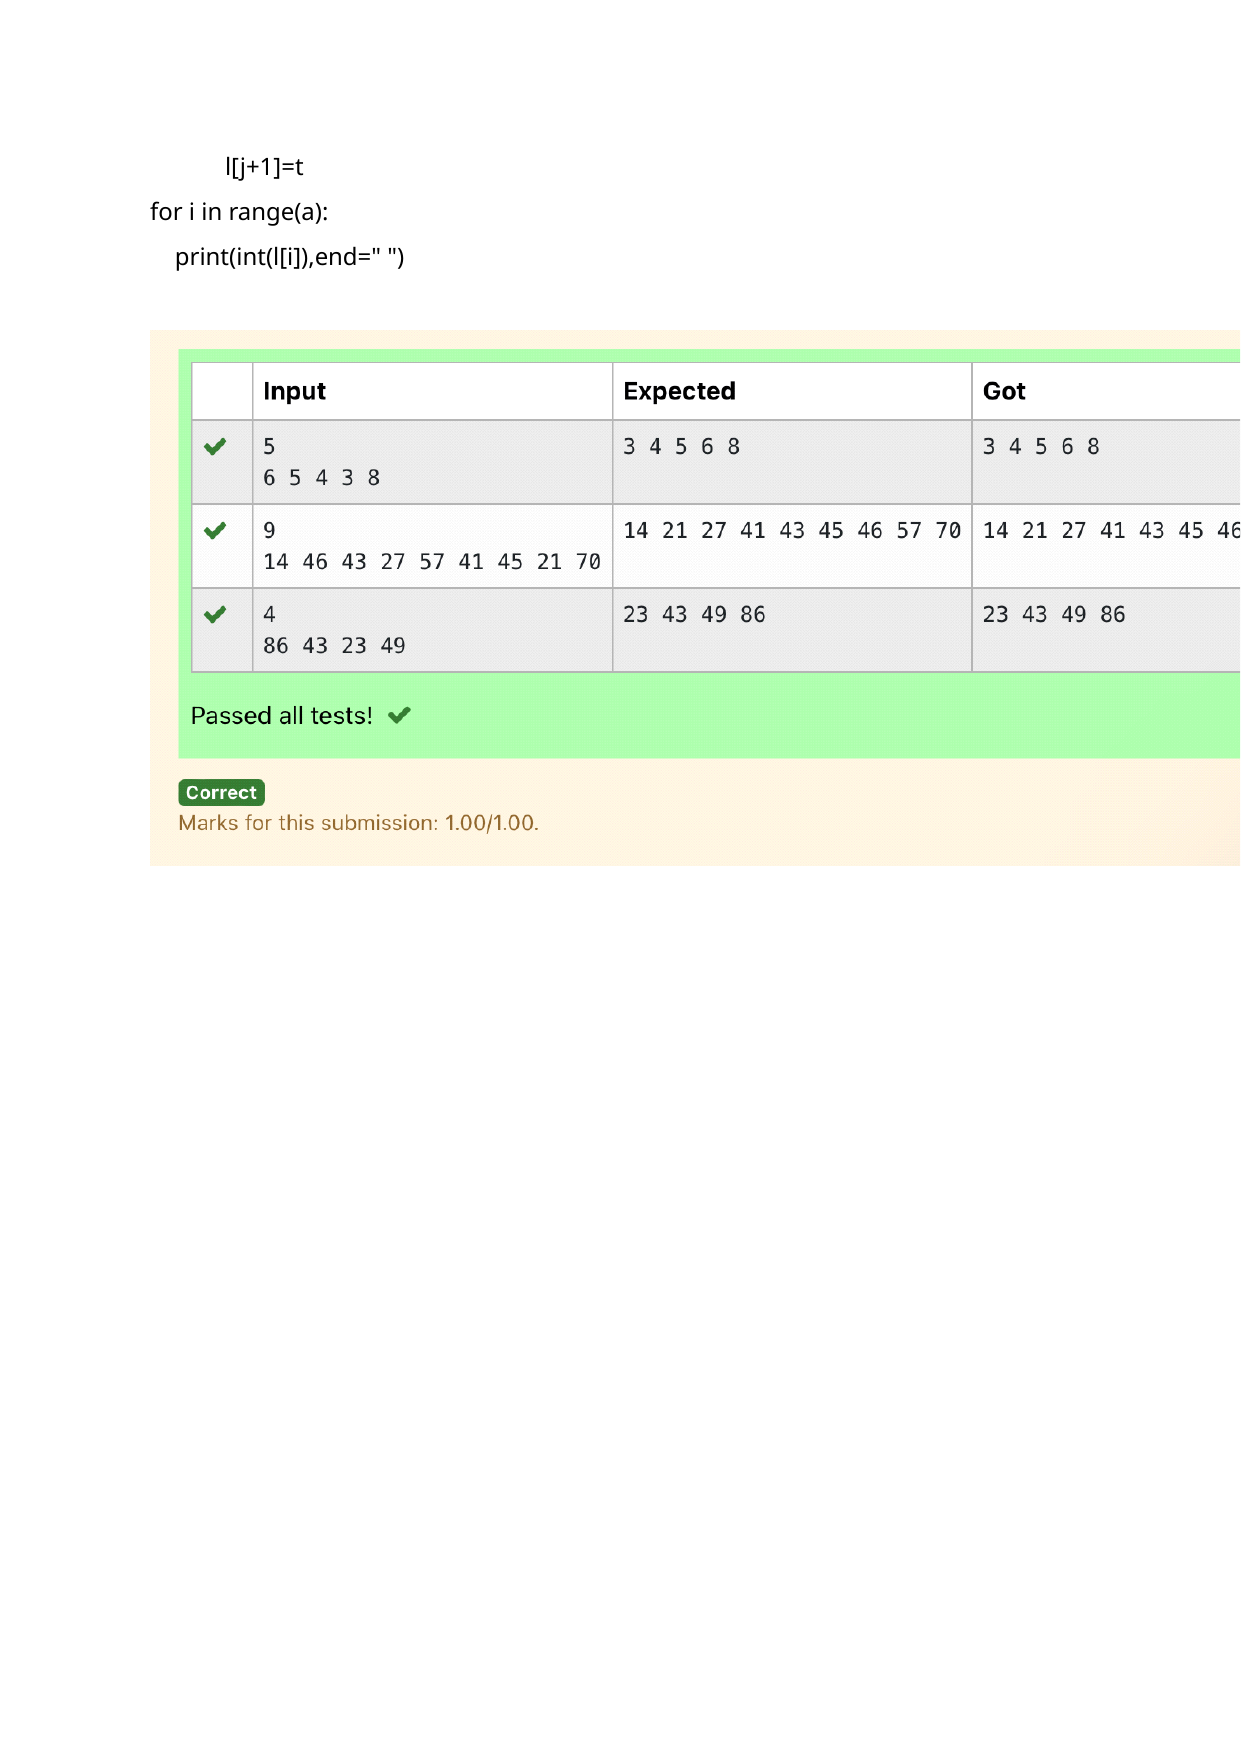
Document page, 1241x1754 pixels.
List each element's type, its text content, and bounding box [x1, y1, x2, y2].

text l[j+1]=t [150, 150, 1090, 183]
text for i in range(a): [150, 195, 1090, 228]
text print(int(l[i]),end=" ") [150, 240, 1090, 273]
picture [150, 330, 1241, 866]
